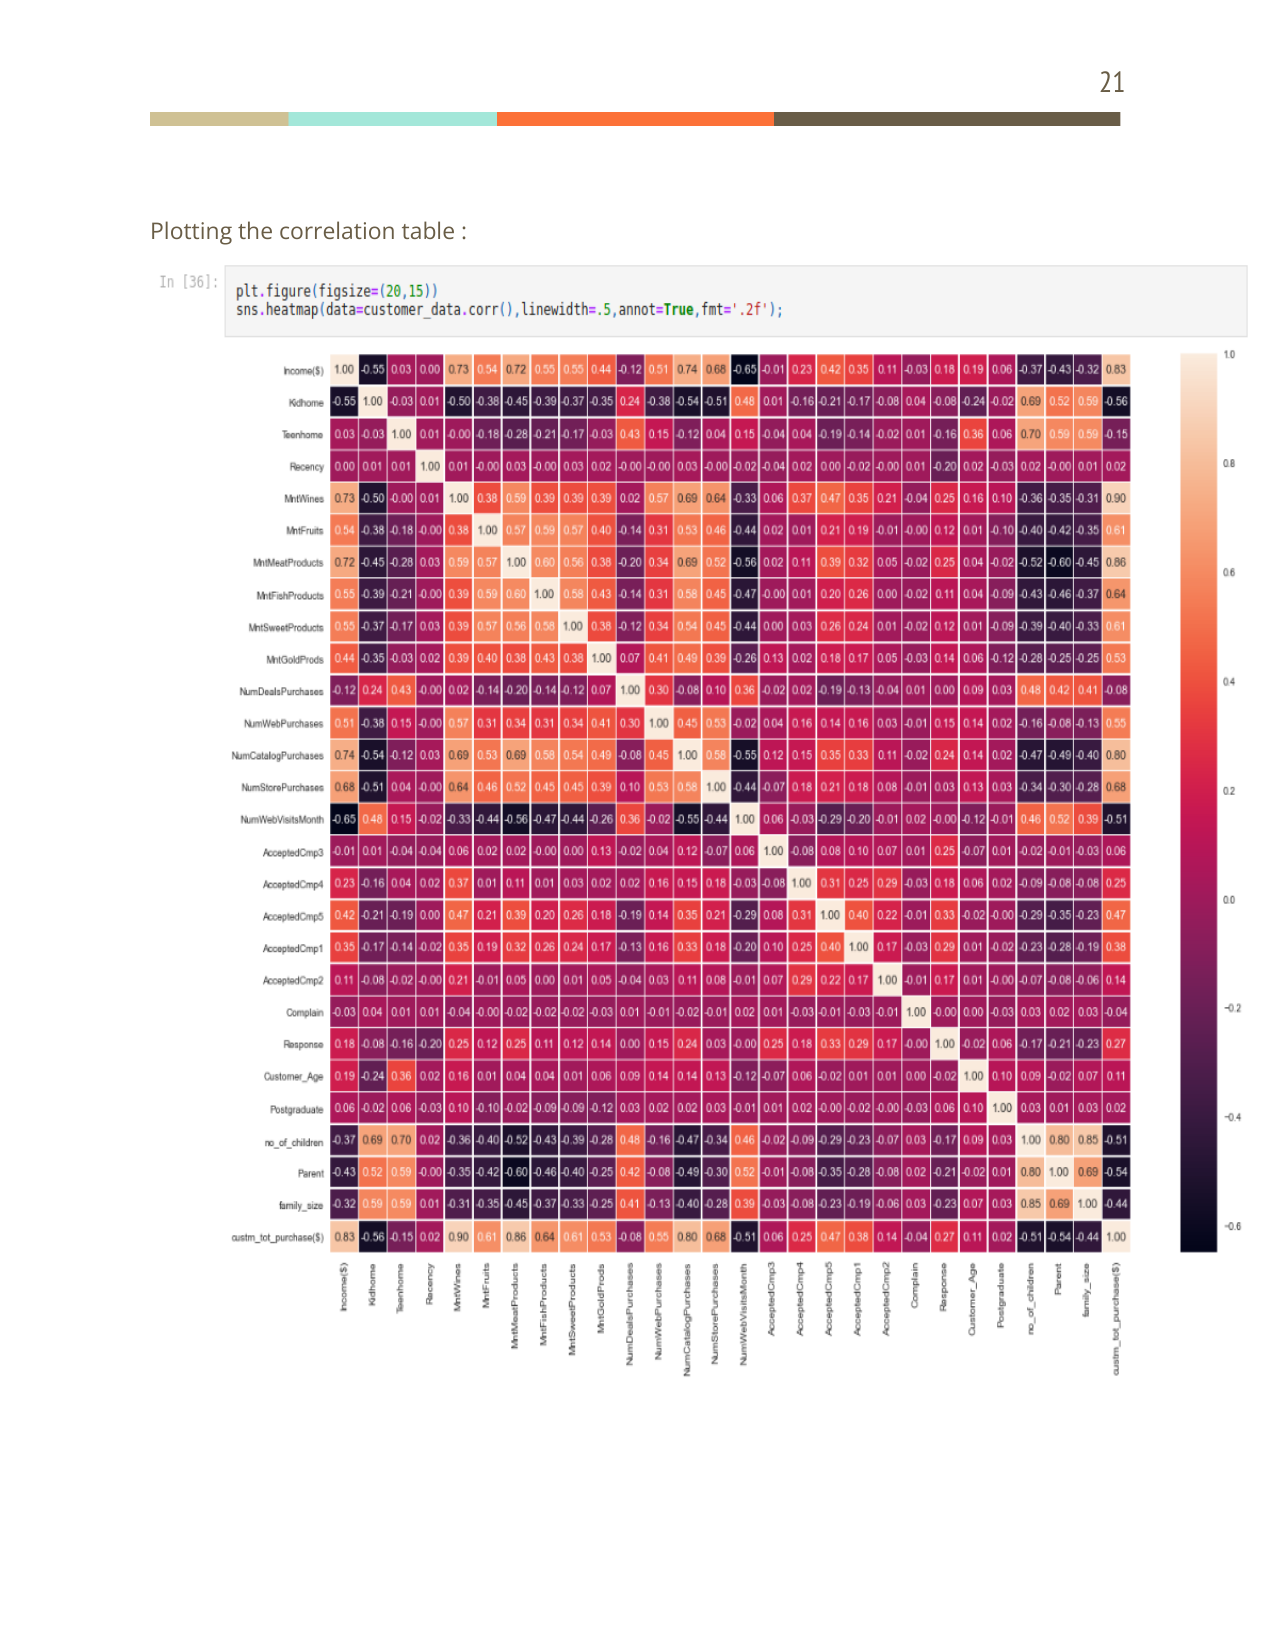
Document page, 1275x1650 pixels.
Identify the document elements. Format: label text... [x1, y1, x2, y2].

picture [150, 112, 1121, 126]
picture [150, 264, 1253, 1381]
text Plotting the correlation table : [150, 215, 1125, 246]
